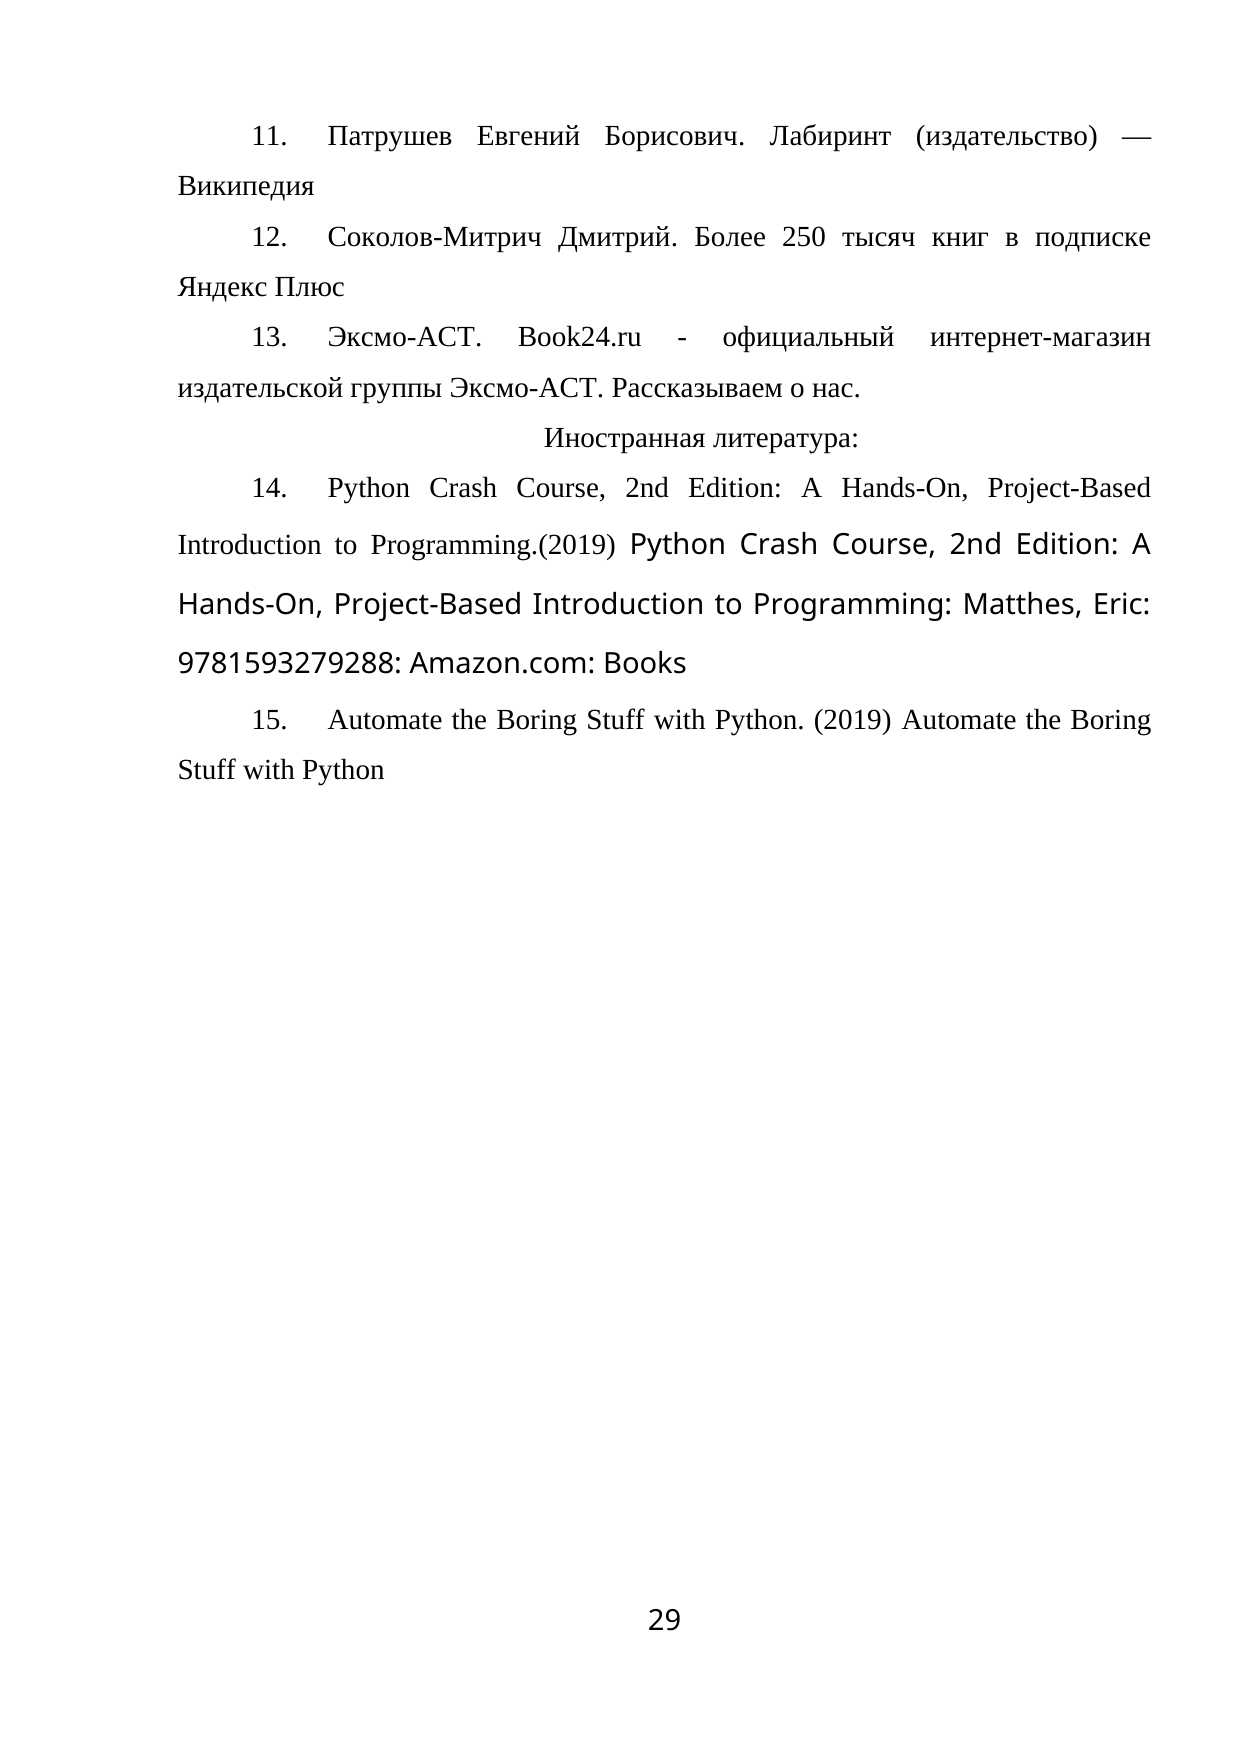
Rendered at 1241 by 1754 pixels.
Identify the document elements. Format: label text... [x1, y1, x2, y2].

list Automate the Boring Stuff with Python. (2019) Automate the Boring Stuff with Python [177, 702, 1152, 786]
list Соколов-Митрич Дмитрий. Более 250 тысяч книг в подписке Яндекс Плюс [177, 219, 1152, 303]
list Python Crash Course, 2nd Edition: A Hands-On, Project-Based Introduction to Programming.(2019) Python Crash Course, 2nd Edition: A Hands-On, Project-Based Introduction to Programming: Matthes, Eric: 9781593279288: Amazon.com: Books [177, 470, 1152, 682]
list Патрушев Евгений Борисович. Лабиринт (издательство) — Википедия [177, 118, 1152, 202]
list Эксмо-АСТ. Book24.ru - официальный интернет-магазин издательской группы Эксмо-АСТ. Рассказываем о нас. [177, 319, 1152, 403]
text Иностранная литература: [177, 420, 1152, 453]
